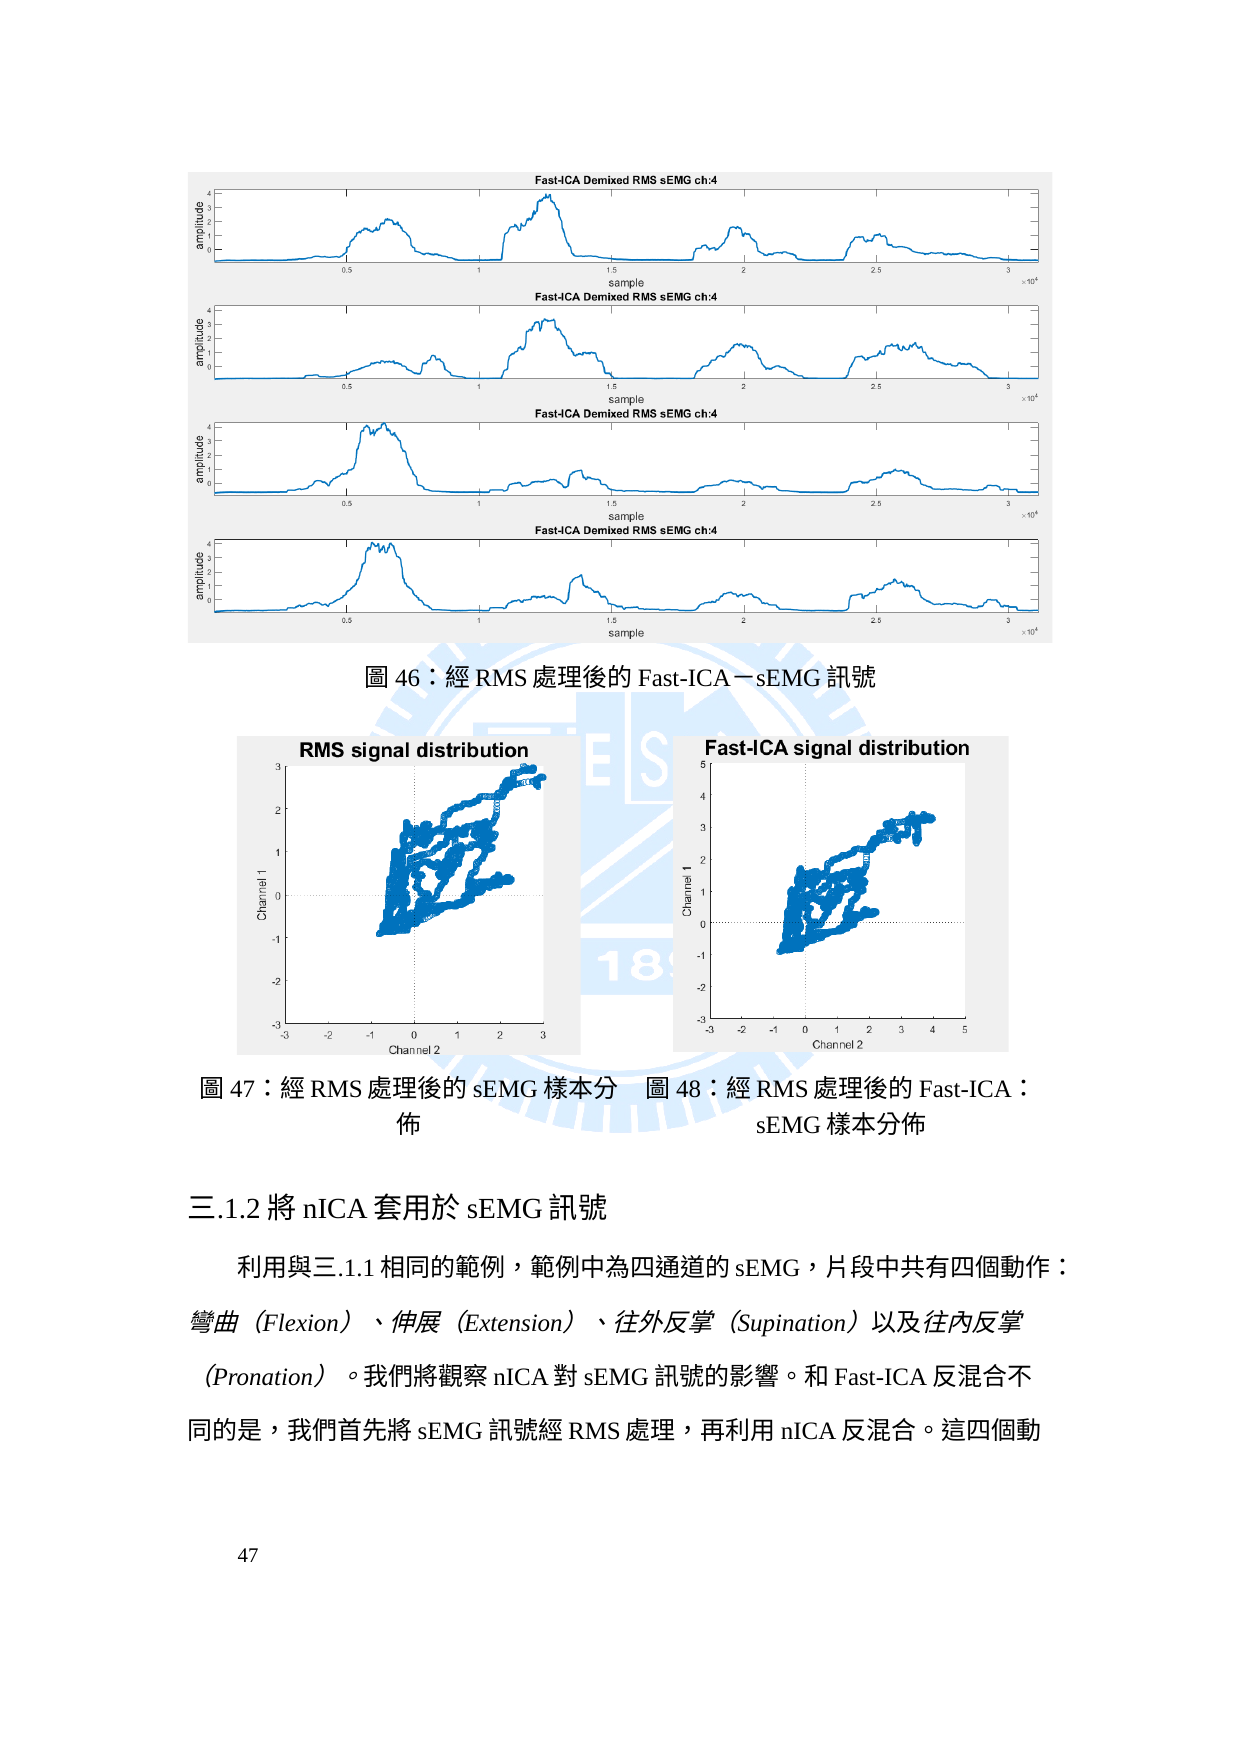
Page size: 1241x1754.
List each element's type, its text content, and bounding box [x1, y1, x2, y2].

table_cell 圖 47：經RMS處理後的sEMG樣本分佈 [188, 1069, 630, 1141]
subtitle 將nICA套用於sEMG訊號 [187, 1184, 1053, 1227]
table_header [630, 736, 1052, 1069]
picture [673, 736, 1009, 1052]
table_header [188, 736, 630, 1069]
text 圖 46：經RMS處理後的Fast-ICA－sEMG訊號 [187, 657, 1053, 693]
picture [236, 736, 581, 1055]
table_cell 圖 48：經RMS處理後的Fast-ICA：sEMG樣本分佈 [630, 1069, 1052, 1141]
picture [187, 172, 1053, 643]
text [187, 1248, 1053, 1447]
